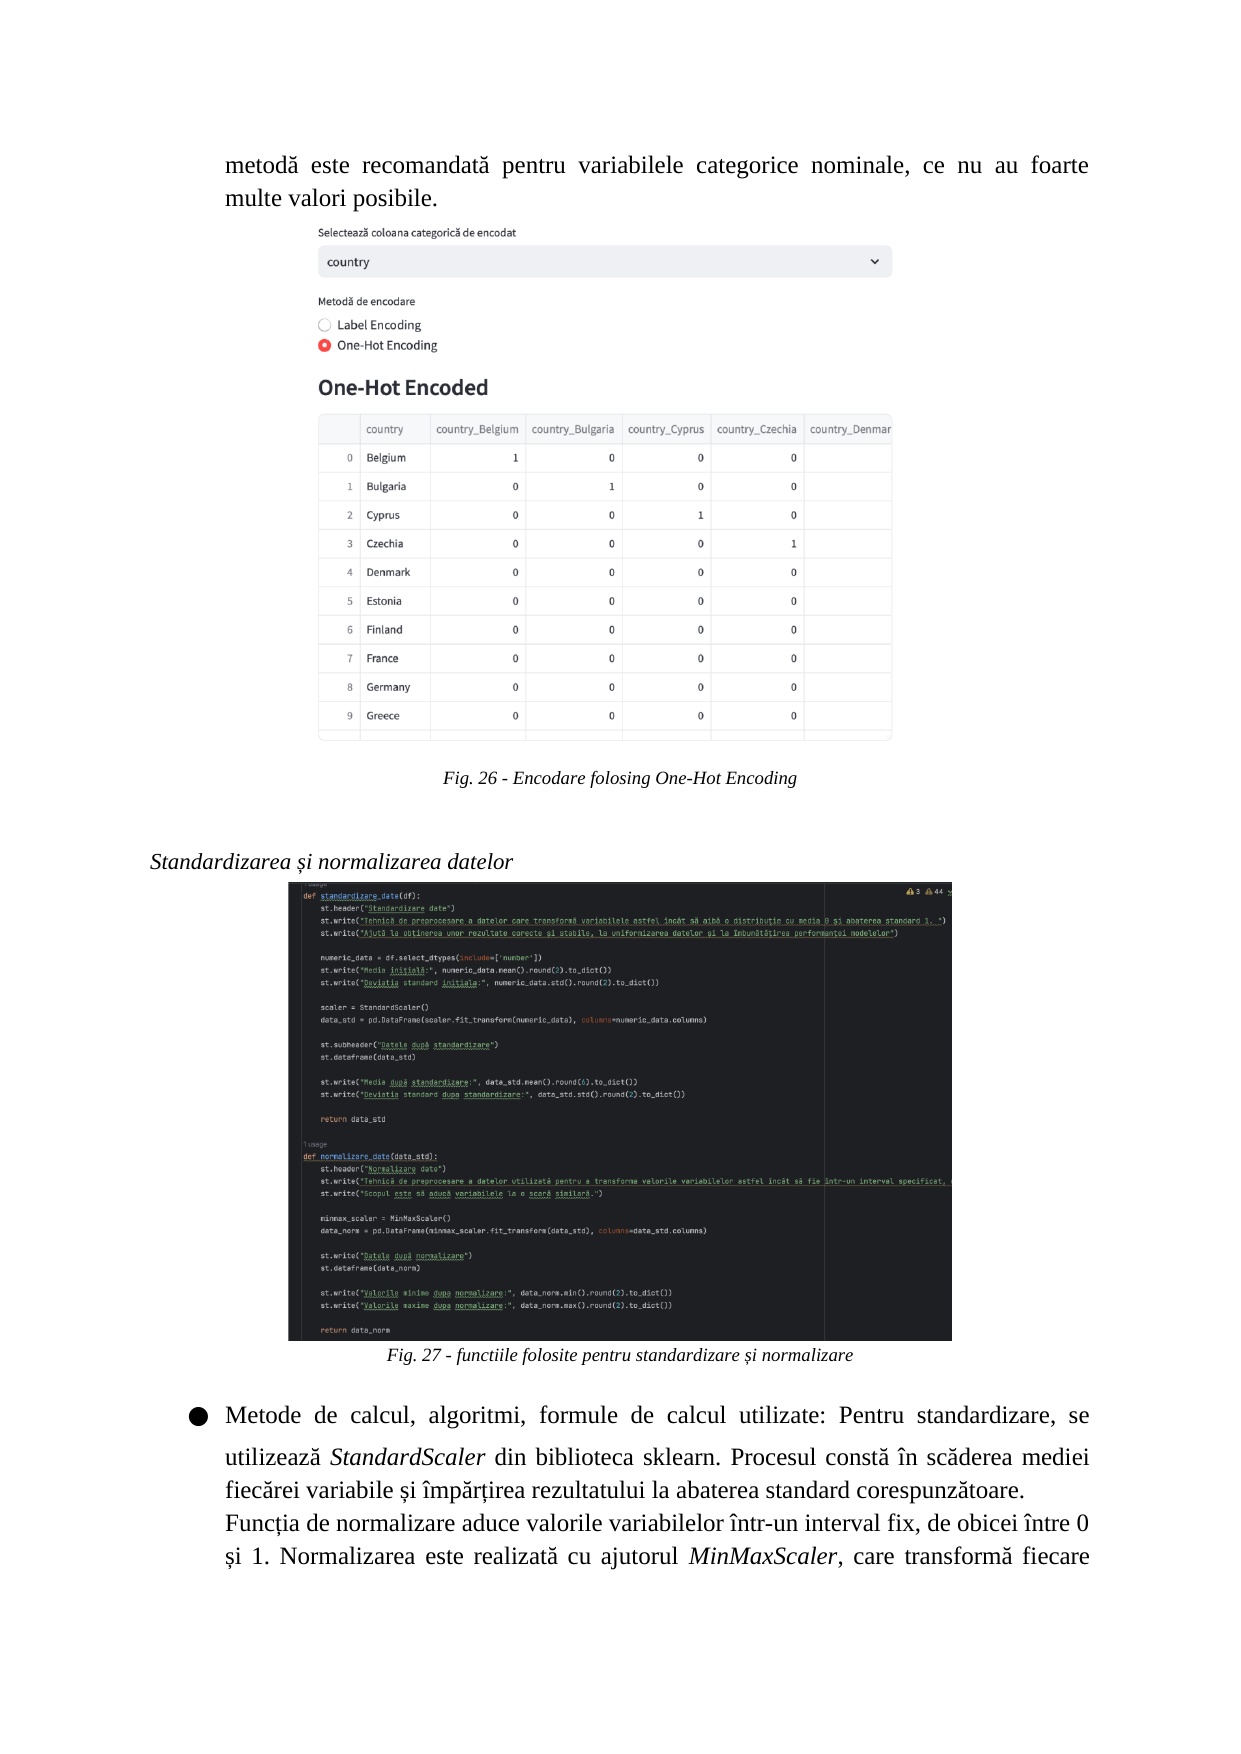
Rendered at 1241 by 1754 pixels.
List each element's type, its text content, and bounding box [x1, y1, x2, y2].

subtitle Standardizarea și normalizarea datelor [150, 848, 1090, 874]
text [225, 1508, 1090, 1570]
picture [286, 216, 954, 764]
text Fig. 26 - Encodare folosing One-Hot Encoding [150, 767, 1090, 789]
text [225, 150, 1090, 212]
text Fig. 27 - functiile folosite pentru standardizare și normalizare [150, 1344, 1090, 1366]
picture [288, 882, 952, 1341]
list Metode de calcul, algoritmi, formule de calcul utilizate: Pentru standardizare, se utilizează StandardScaler din biblioteca sklearn. Procesul constă în scăderea mediei fiecărei variabile și împărțirea rezultatului la abaterea standard corespunzătoare. [187, 1386, 1090, 1504]
